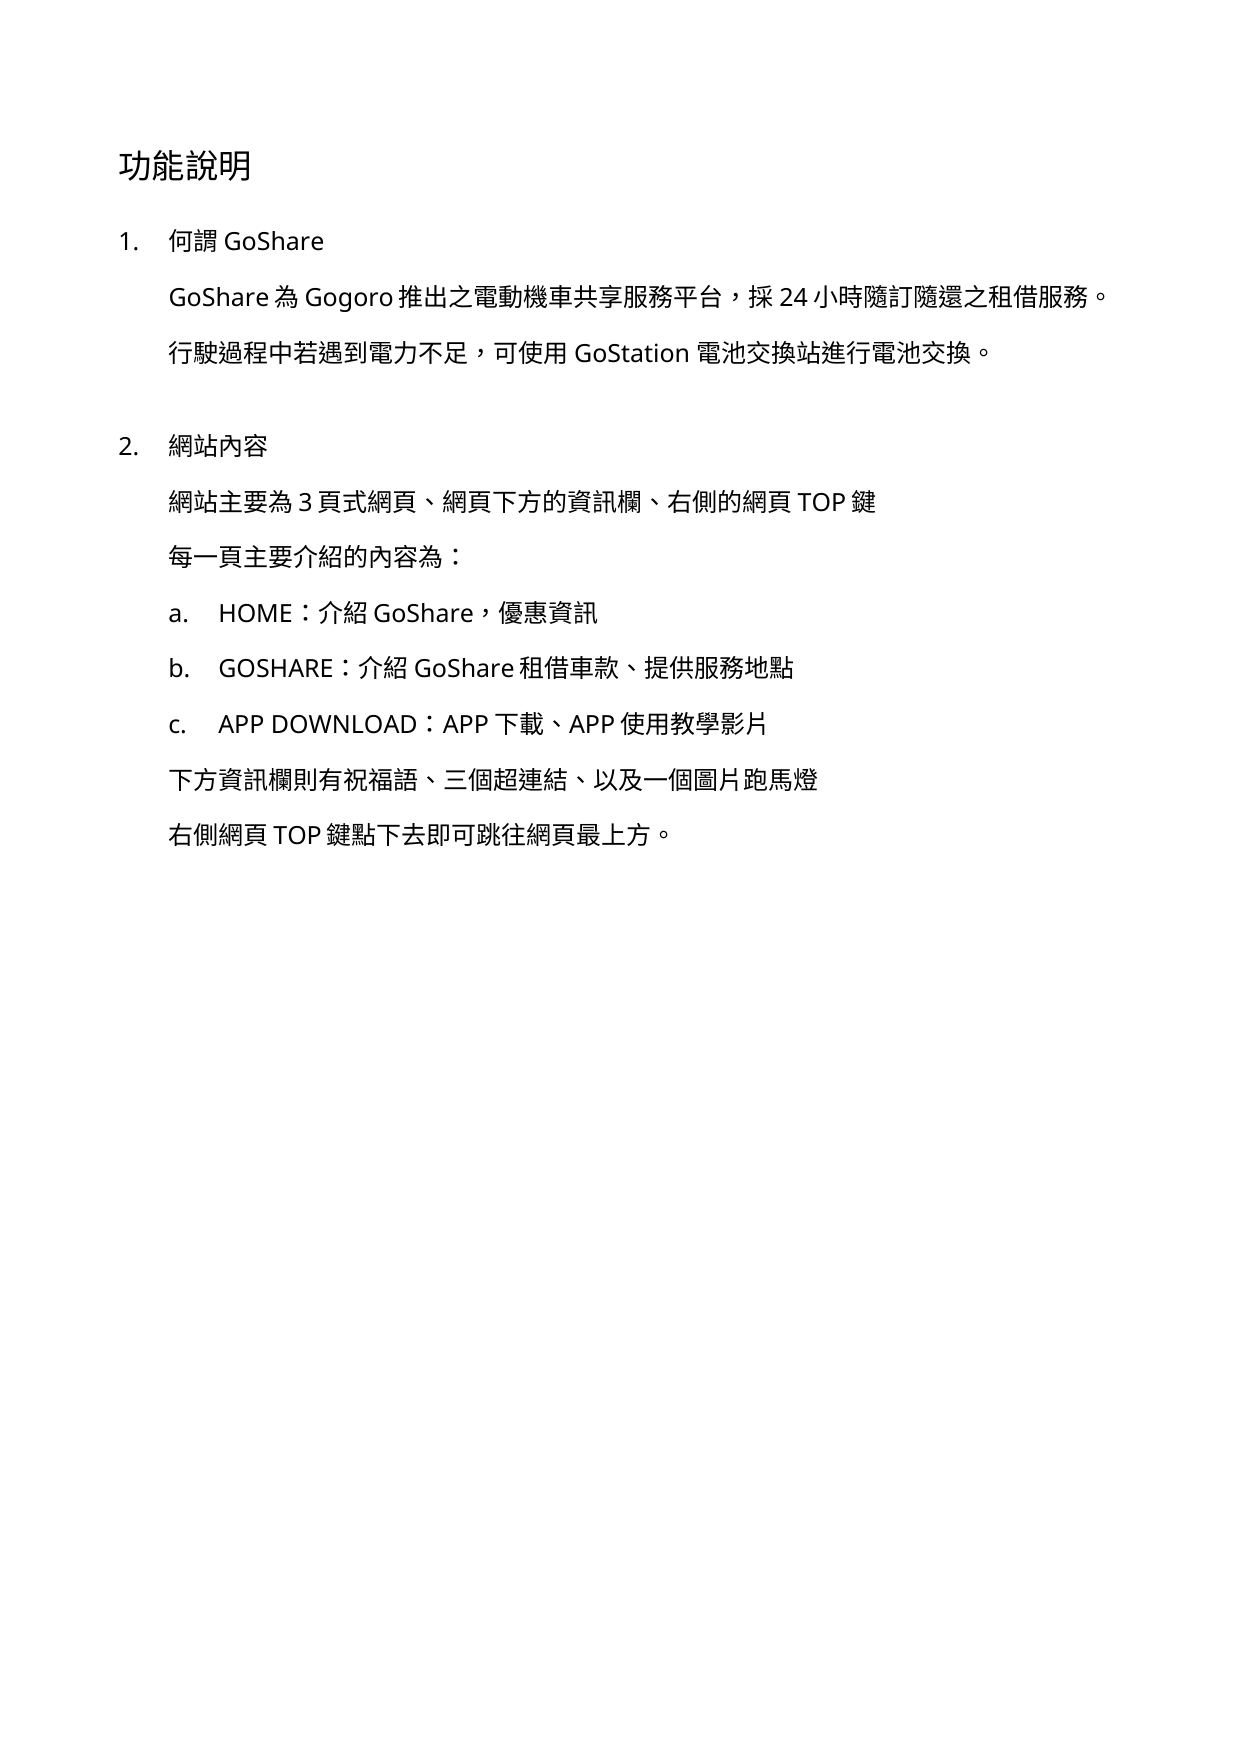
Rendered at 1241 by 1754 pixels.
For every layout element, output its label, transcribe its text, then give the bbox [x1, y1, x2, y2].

text 下方資訊欄則有祝福語、三個超連結、以及一個圖片跑馬燈 [168, 759, 1122, 797]
list 網站主要為3頁式網頁、網頁下方的資訊欄、右側的網頁TOP鍵 [168, 481, 1122, 519]
text 功能說明 [118, 127, 1122, 202]
list 網站內容 [118, 426, 1122, 463]
list HOME：介紹GoShare，優惠資訊 [168, 593, 1122, 630]
list 每一頁主要介紹的內容為： [168, 537, 1122, 574]
list GoShare為Gogoro推出之電動機車共享服務平台，採 24小時隨訂隨還之租借服務。行駛過程中若遇到電力不足，可使用 GoStation 電池交換站進行電池交換。 [168, 276, 1122, 370]
list GOSHARE：介紹GoShare租借車款、提供服務地點 [168, 648, 1122, 686]
list APP DOWNLOAD：APP下載、APP使用教學影片 [168, 704, 1122, 741]
text 右側網頁TOP鍵點下去即可跳往網頁最上方。 [168, 815, 1122, 853]
list 何謂GoShare [118, 221, 1122, 258]
